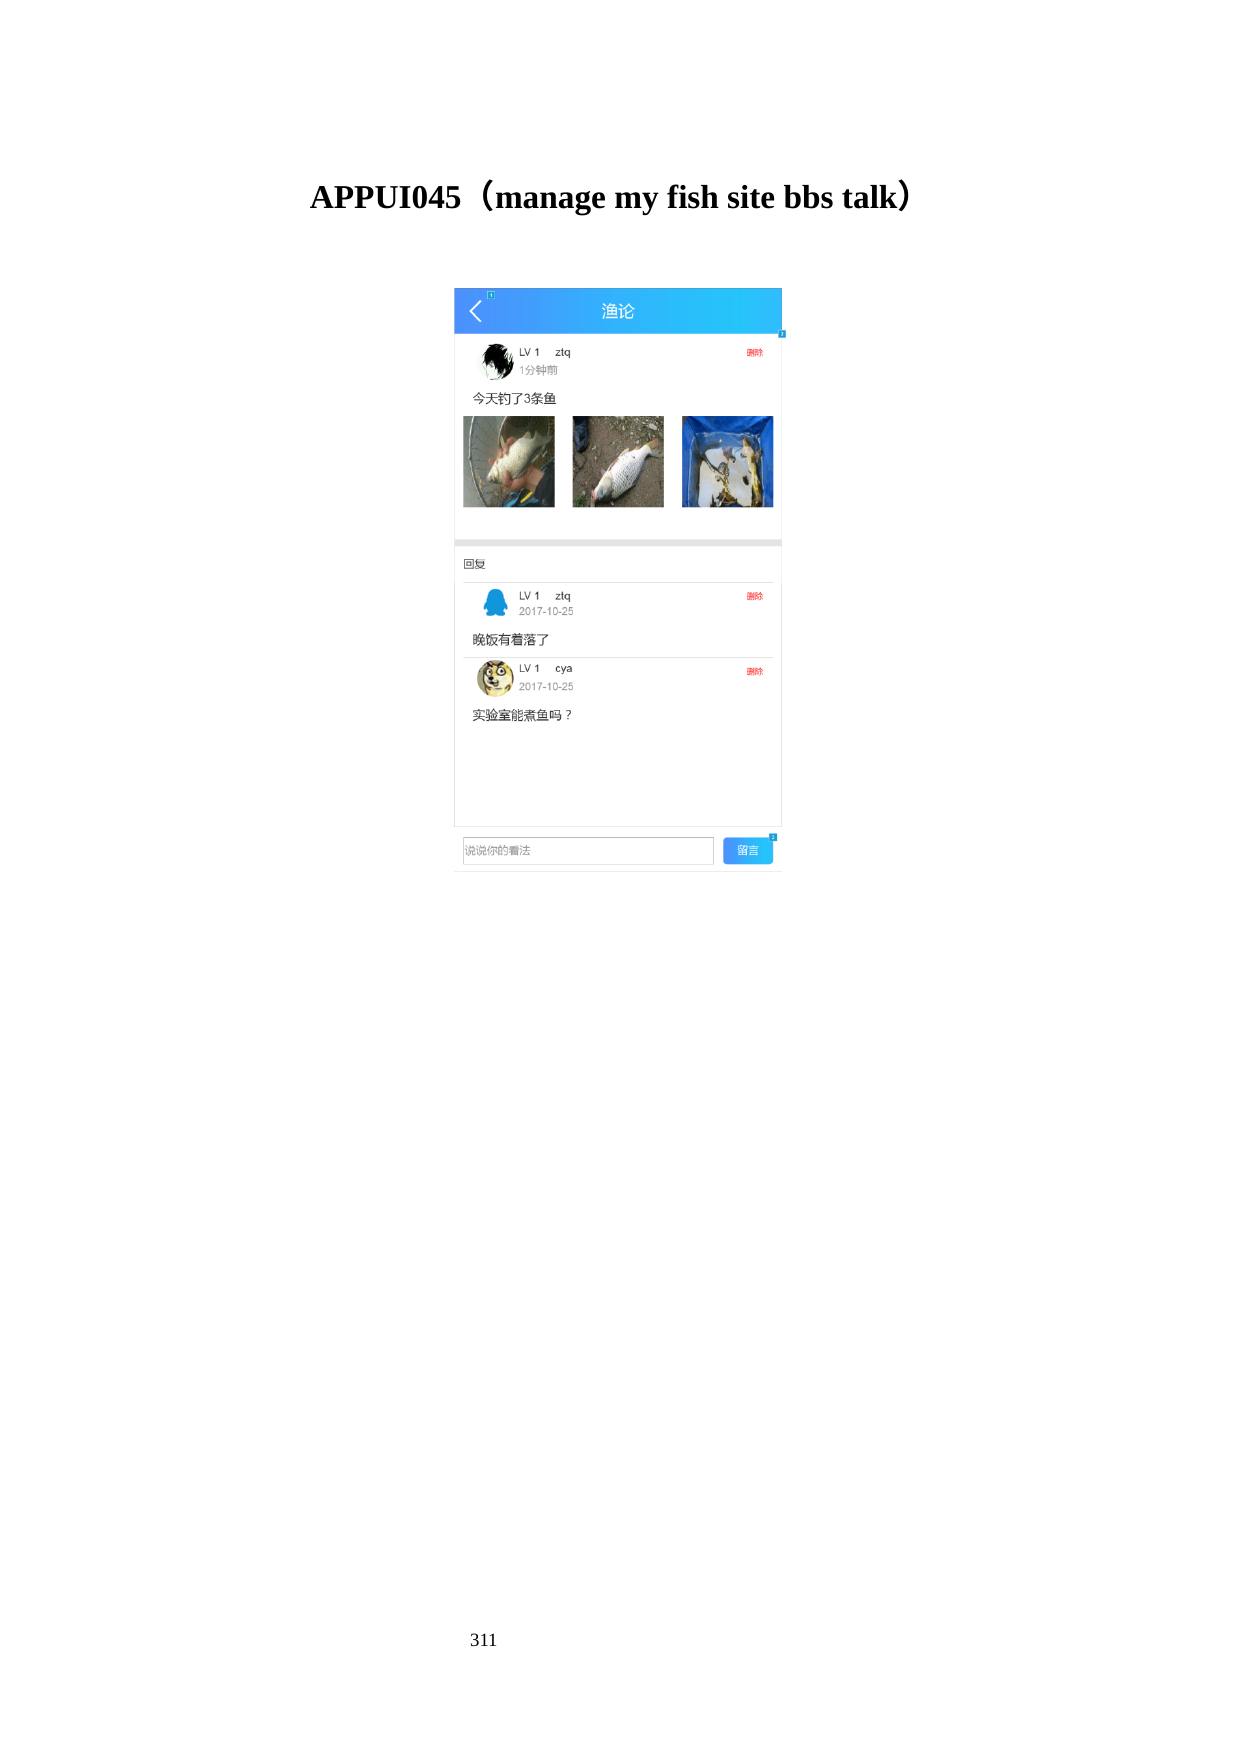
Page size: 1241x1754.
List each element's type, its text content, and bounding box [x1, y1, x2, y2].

picture [454, 288, 786, 872]
subtitle APPUI045（manage my fish site bbs talk） [187, 162, 1053, 227]
